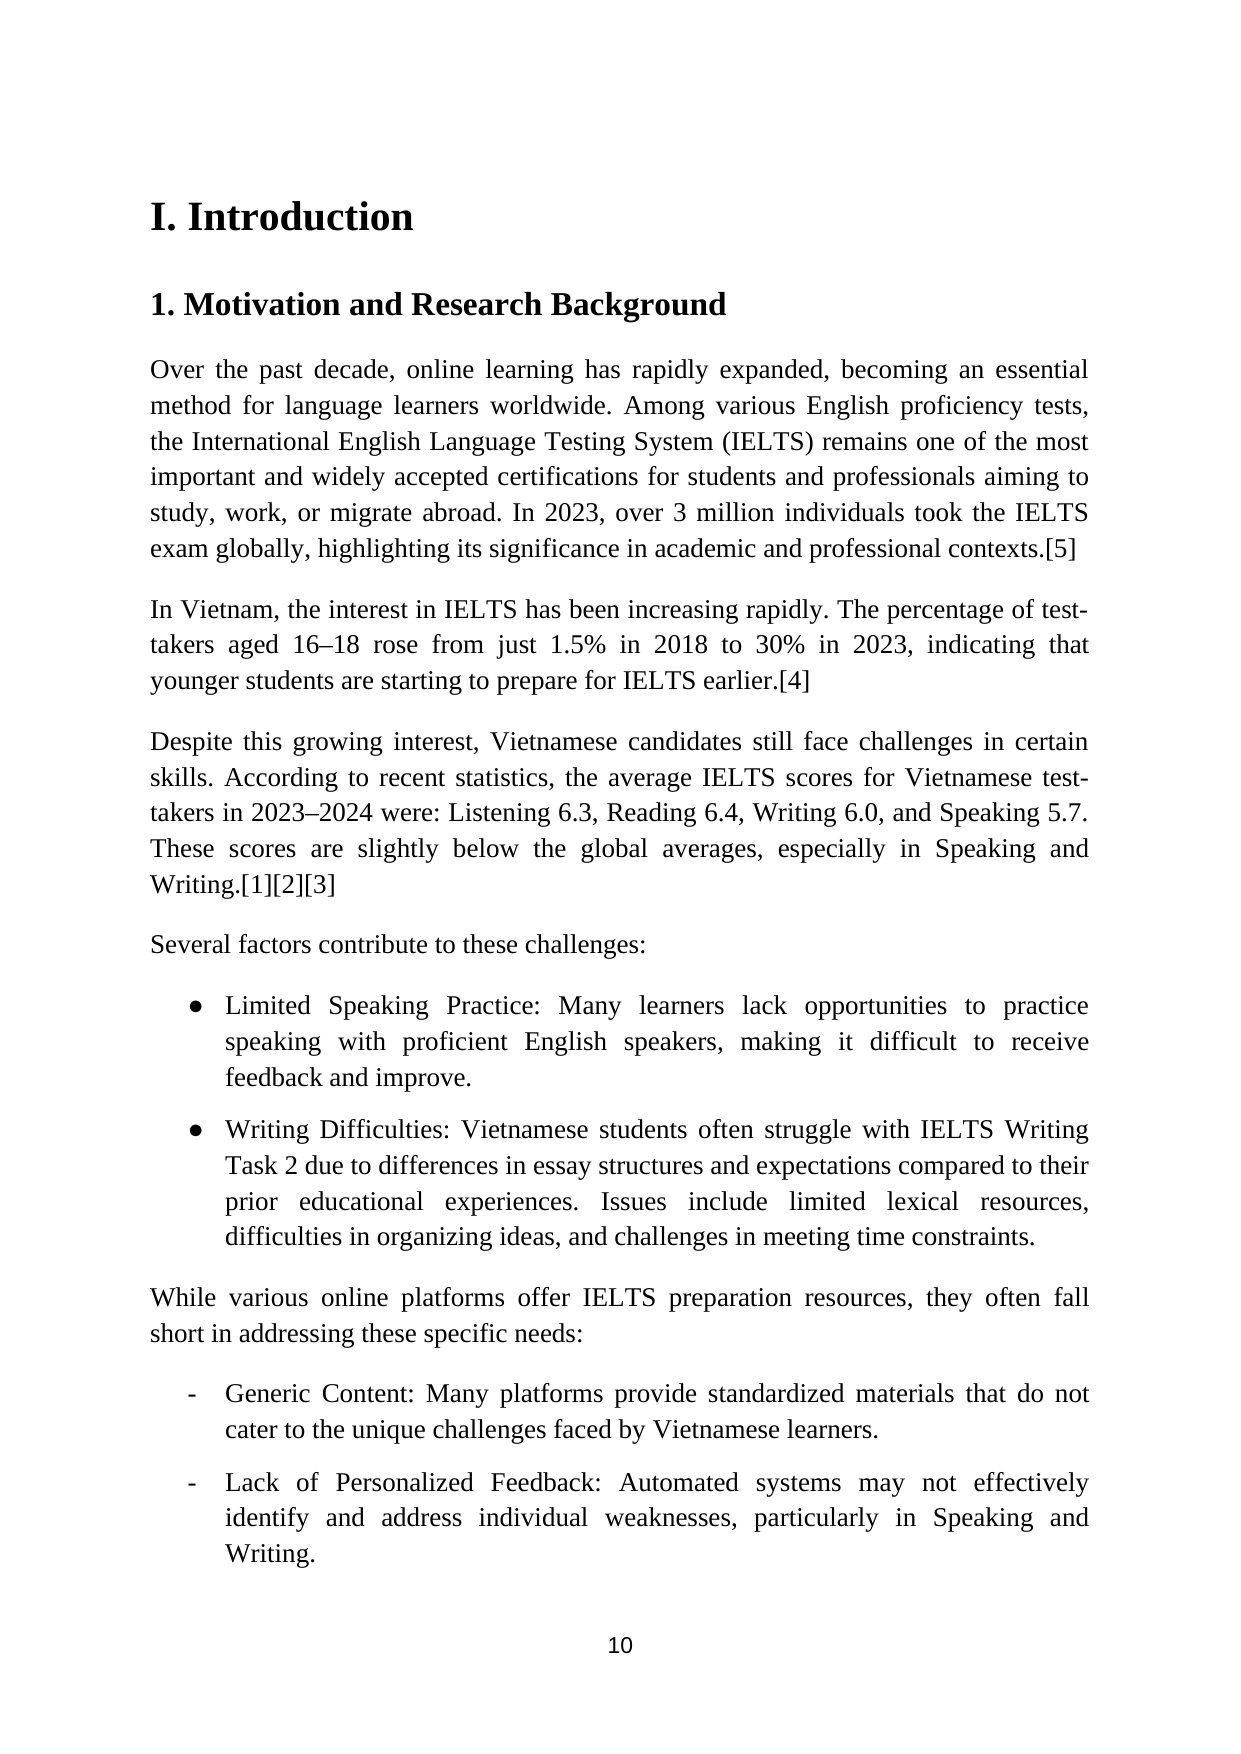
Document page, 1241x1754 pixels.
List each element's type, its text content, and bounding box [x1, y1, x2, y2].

subtitle I. Introduction [150, 192, 1090, 239]
text In Vietnam, the interest in IELTS has been increasing rapidly. The percentage of test-takers aged 16–18 rose from just 1.5% in 2018 to 30% in 2023, indicating that younger students are starting to prepare for IELTS earlier.[4] [150, 593, 1090, 695]
text Over the past decade, online learning has rapidly expanded, becoming an essential method for language learners worldwide. Among various English proficiency tests, the International English Language Testing System (IELTS) remains one of the most important and widely accepted certifications for students and professionals aiming to study, work, or migrate abroad. In 2023, over 3 million individuals took the IELTS exam globally, highlighting its significance in academic and professional contexts.[5] [150, 353, 1090, 563]
list Lack of Personalized Feedback: Automated systems may not effectively identify and address individual weaknesses, particularly in Speaking and Writing. [187, 1466, 1090, 1568]
list Generic Content: Many platforms provide standardized materials that do not cater to the unique challenges faced by Vietnamese learners. [187, 1377, 1090, 1444]
list Limited Speaking Practice: Many learners lack opportunities to practice speaking with proficient English speakers, making it difficult to receive feedback and improve. [187, 989, 1090, 1092]
text While various online platforms offer IELTS preparation resources, they often fall short in addressing these specific needs: [150, 1281, 1090, 1348]
text Despite this growing interest, Vietnamese candidates still face challenges in certain skills. According to recent statistics, the average IELTS scores for Vietnamese test-takers in 2023–2024 were: Listening 6.3, Reading 6.4, Writing 6.0, and Speaking 5.7. These scores are slightly below the global averages, especially in Speaking and Writing.[1][2][3] [150, 725, 1090, 899]
list Writing Difficulties: Vietnamese students often struggle with IELTS Writing Task 2 due to differences in essay structures and expectations compared to their prior educational experiences. Issues include limited lexical resources, difficulties in organizing ideas, and challenges in meeting time constraints. [187, 1113, 1090, 1251]
subtitle 1. Motivation and Research Background [150, 284, 1090, 323]
text Several factors contribute to these challenges: [150, 928, 1090, 960]
